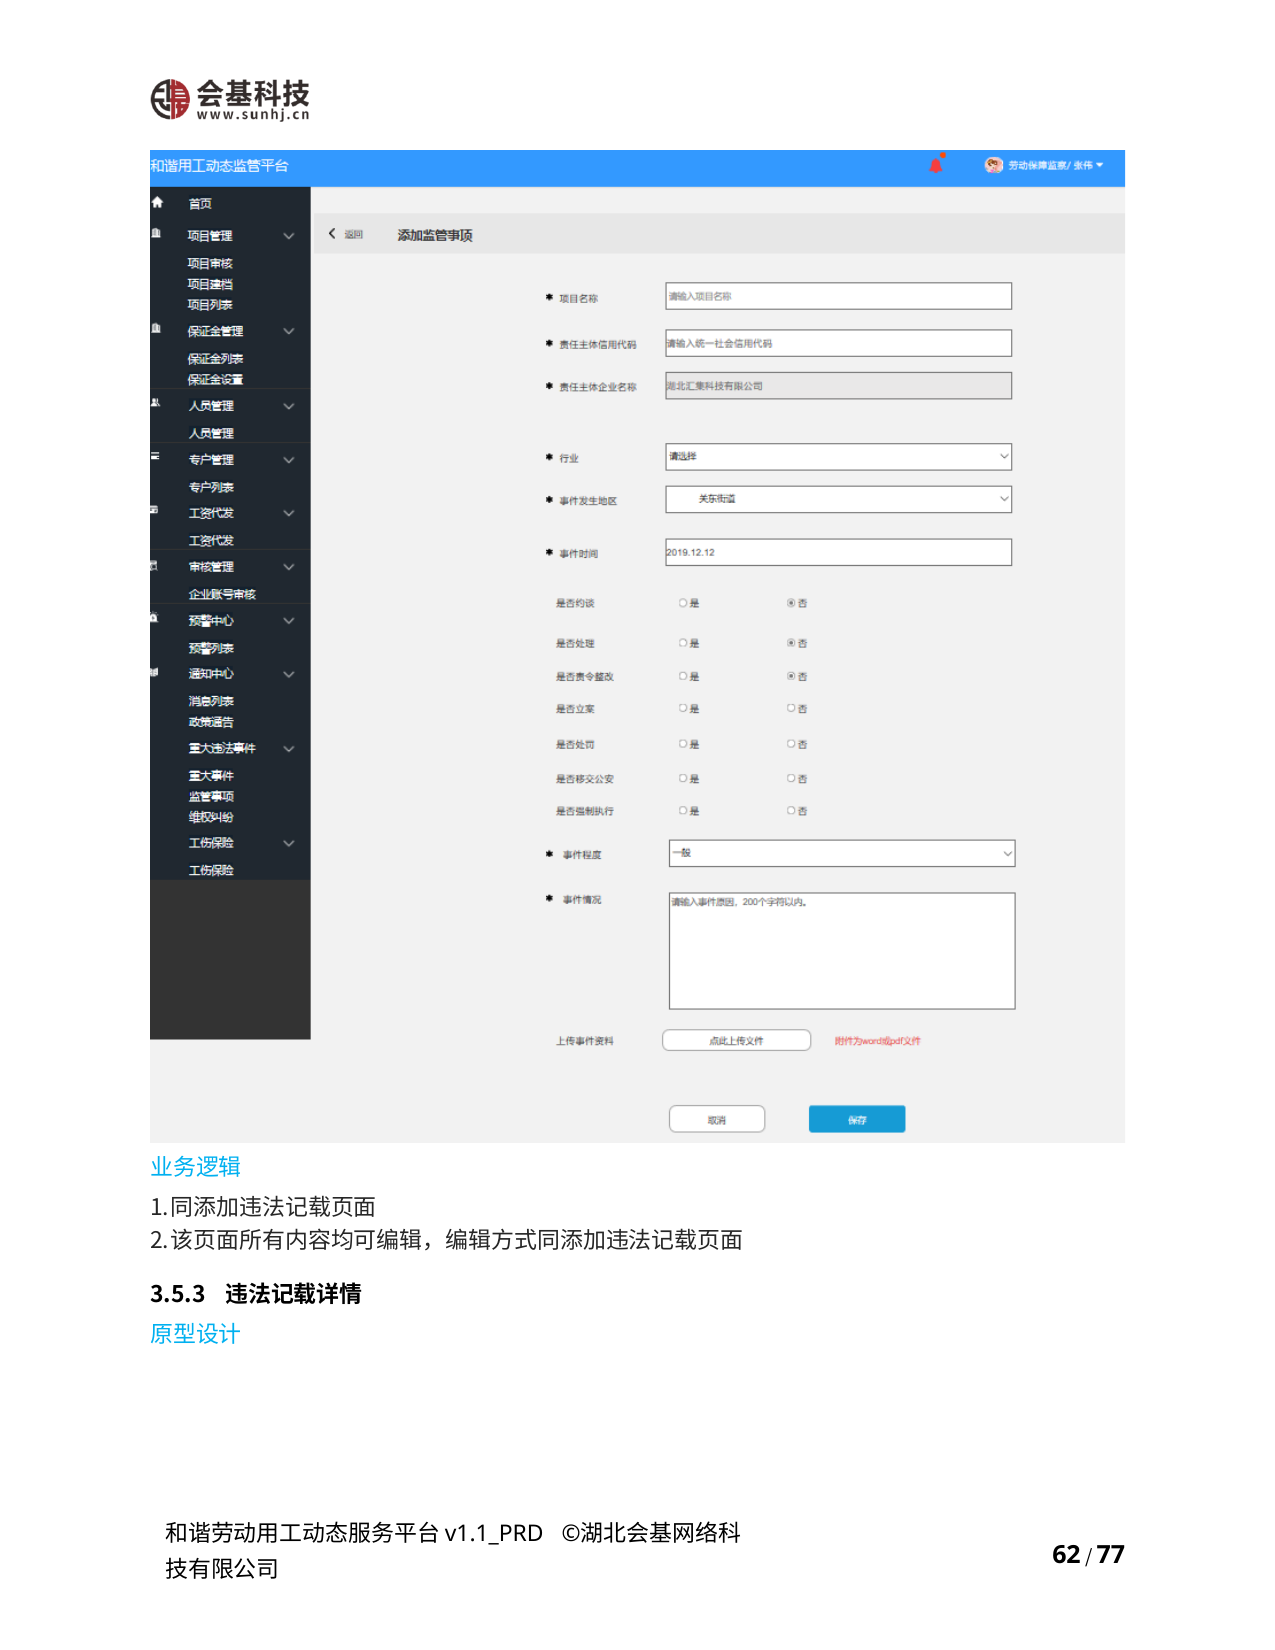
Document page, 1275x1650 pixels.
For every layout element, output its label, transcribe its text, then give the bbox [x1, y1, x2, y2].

subtitle 违法记载详情 [150, 1276, 1125, 1309]
text 业务逻辑 [150, 1149, 1125, 1182]
list 该页面所有内容均可编辑，编辑方式同添加违法记载页面 [150, 1222, 1125, 1255]
picture [150, 79, 309, 122]
text 原型设计 [150, 1316, 1125, 1349]
picture [150, 150, 1125, 1143]
list 同添加违法记载页面 [150, 1189, 1125, 1222]
